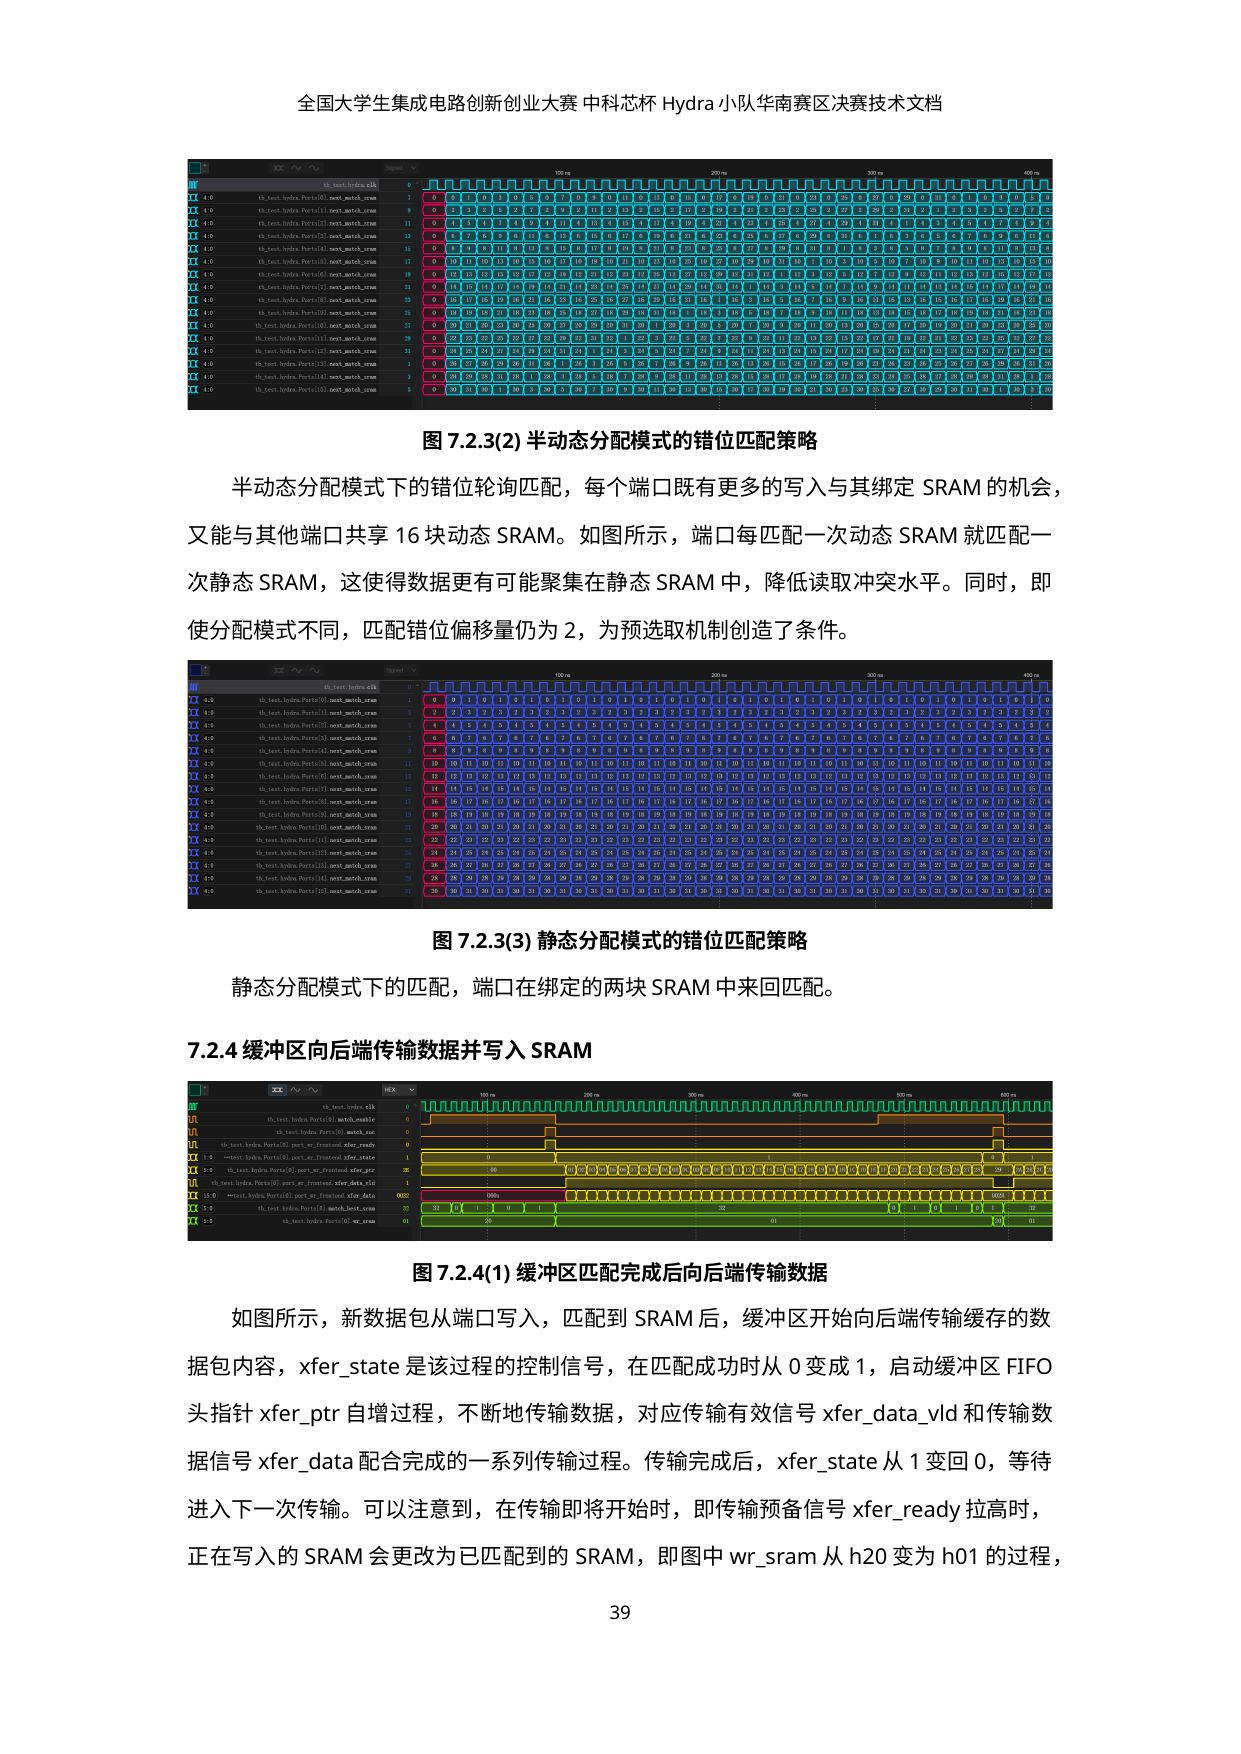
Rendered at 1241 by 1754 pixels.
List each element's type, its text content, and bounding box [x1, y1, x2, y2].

text 图7.2.3(2) 半动态分配模式的错位匹配策略 [187, 410, 1053, 455]
text 图7.2.4(1) 缓冲区匹配完成后向后端传输数据 [187, 1241, 1053, 1286]
text 图7.2.3(3) 静态分配模式的错位匹配策略 [187, 909, 1053, 954]
picture [187, 159, 1053, 410]
picture [187, 1081, 1053, 1241]
text 静态分配模式下的匹配，端口在绑定的两块SRAM中来回匹配。 [187, 969, 1053, 1001]
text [187, 1301, 1053, 1571]
text 半动态分配模式下的错位轮询匹配，每个端口既有更多的写入与其绑定SRAM的机会，又能与其他端口共享16块动态SRAM。如图所示，端口每匹配一次动态SRAM就匹配一次静态SRAM，这使得数据更有可能聚集在静态SRAM中，降低读取冲突水平。同时，即使分配模式不同，匹配错位偏移量仍为2，为预选取机制创造了条件。 [187, 470, 1053, 645]
subtitle 7.2.4缓冲区向后端传输数据并写入SRAM [187, 1033, 1053, 1065]
picture [187, 660, 1053, 909]
